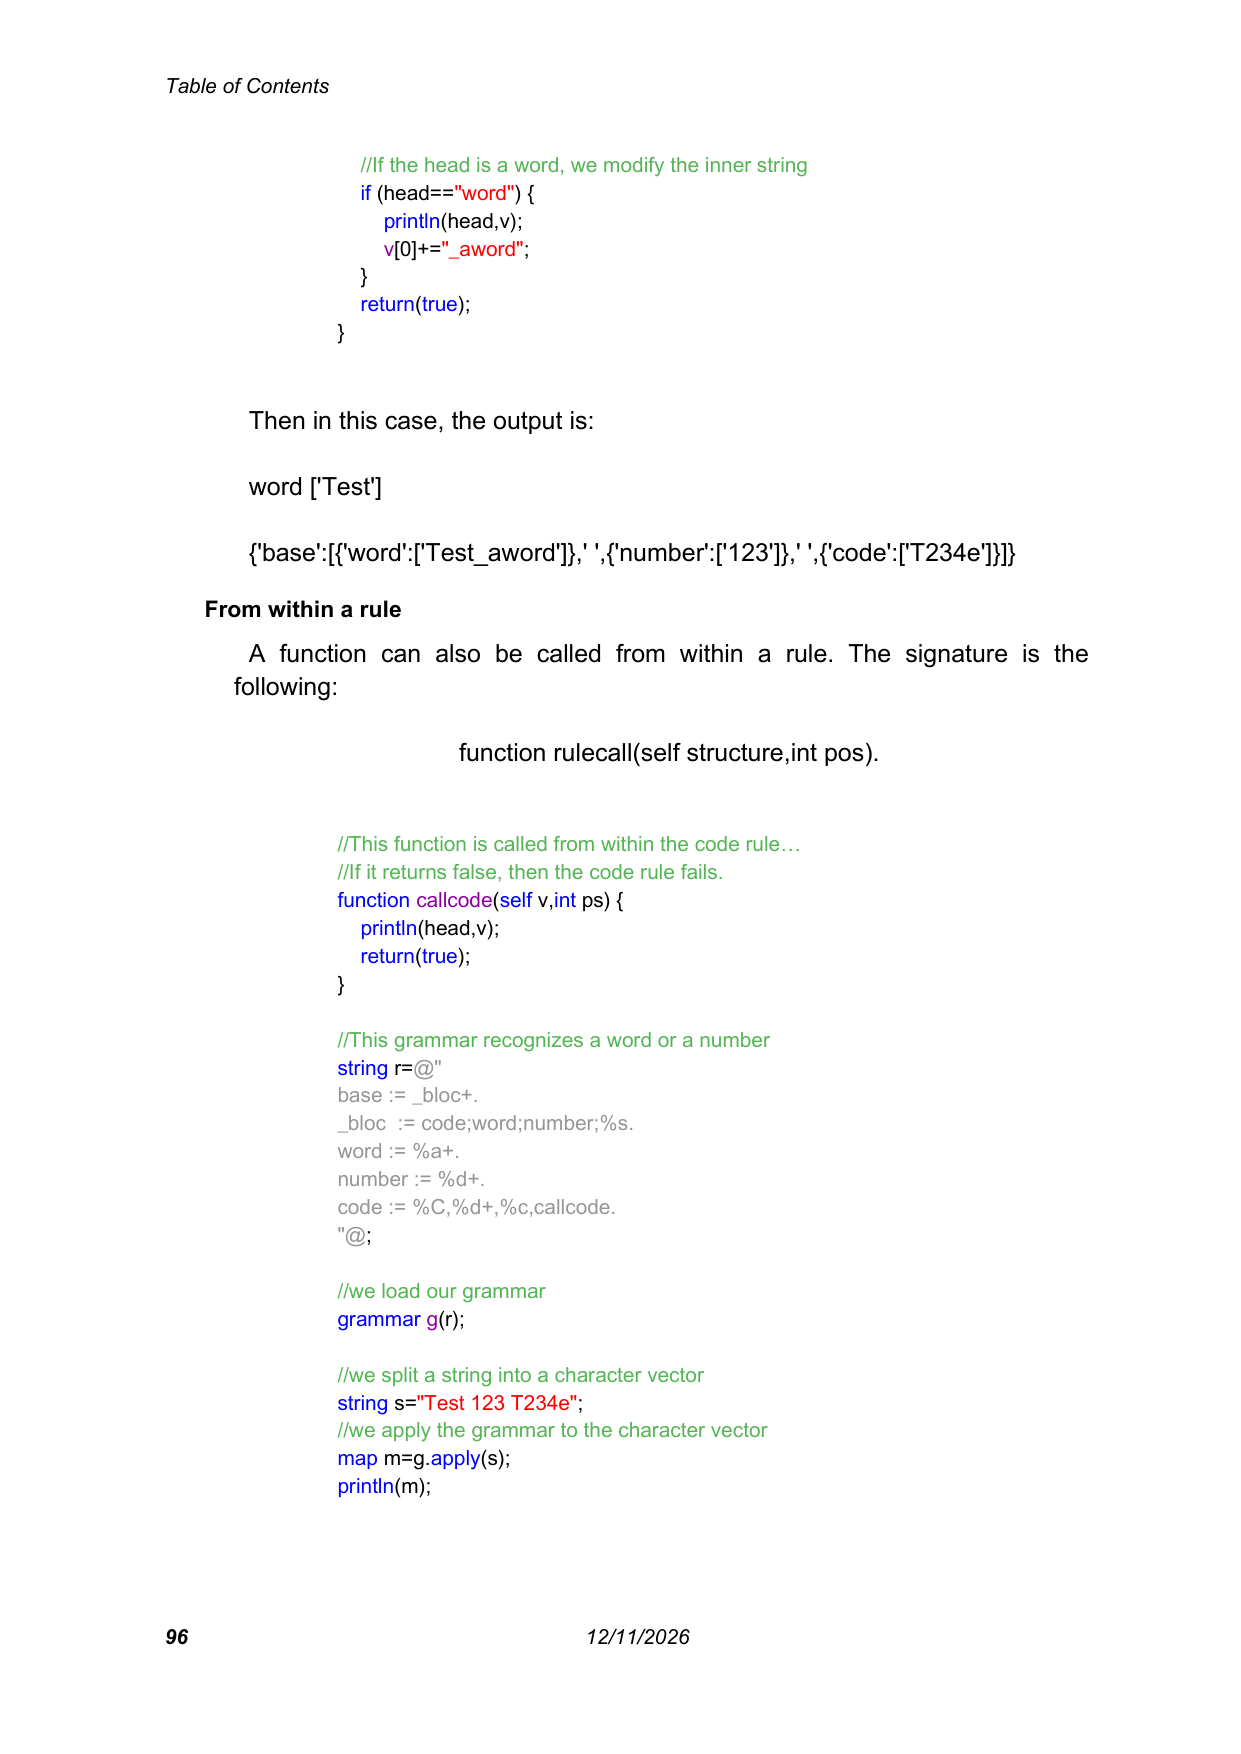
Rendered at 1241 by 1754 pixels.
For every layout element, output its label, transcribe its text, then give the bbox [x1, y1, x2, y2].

text v[0]+="_aword"; [337, 234, 1090, 262]
text "@; [337, 1220, 1090, 1248]
text code := %C,%d+,%c,callcode. [337, 1192, 1090, 1220]
text return(true); [337, 289, 1090, 317]
text A function can also be called from within a rule. The signature is the following: [234, 639, 1090, 701]
text if (head=="word") { [337, 178, 1090, 206]
text println(head,v); [337, 206, 1090, 234]
text println(head,v); [337, 913, 1090, 941]
text word := %a+. [337, 1136, 1090, 1164]
text return(true); [337, 941, 1090, 969]
subtitle From within a rule [204, 596, 1090, 623]
text } [337, 262, 1090, 289]
text string r=@" [337, 1053, 1090, 1081]
text } [337, 969, 1090, 997]
text //This function is called from within the code rule… [337, 829, 1090, 857]
text println(m); [337, 1471, 1090, 1499]
text number := %d+. [337, 1164, 1090, 1192]
text //we split a string into a character vector [337, 1360, 1090, 1388]
text {'base':[{'word':['Test_aword']},' ',{'number':['123']},' ',{'code':['T234e']}]} [234, 538, 1090, 567]
text string s="Test 123 T234e"; [337, 1388, 1090, 1416]
text //This grammar recognizes a word or a number [337, 1025, 1090, 1053]
text grammar g(r); [337, 1304, 1090, 1332]
text } [337, 317, 1090, 345]
text Then in this case, the output is: [234, 406, 1090, 435]
text base := _bloc+. [337, 1081, 1090, 1108]
text //we load our grammar [337, 1276, 1090, 1304]
text function rulecall(self structure,int pos). [234, 738, 1090, 767]
text map m=g.apply(s); [337, 1443, 1090, 1471]
text word ['Test'] [234, 472, 1090, 501]
text //we apply the grammar to the character vector [337, 1416, 1090, 1443]
text function callcode(self v,int ps) { [337, 885, 1090, 913]
text //If it returns false, then the code rule fails. [337, 857, 1090, 885]
text //If the head is a word, we modify the inner string [337, 150, 1090, 178]
text _bloc := code;word;number;%s. [337, 1108, 1090, 1136]
